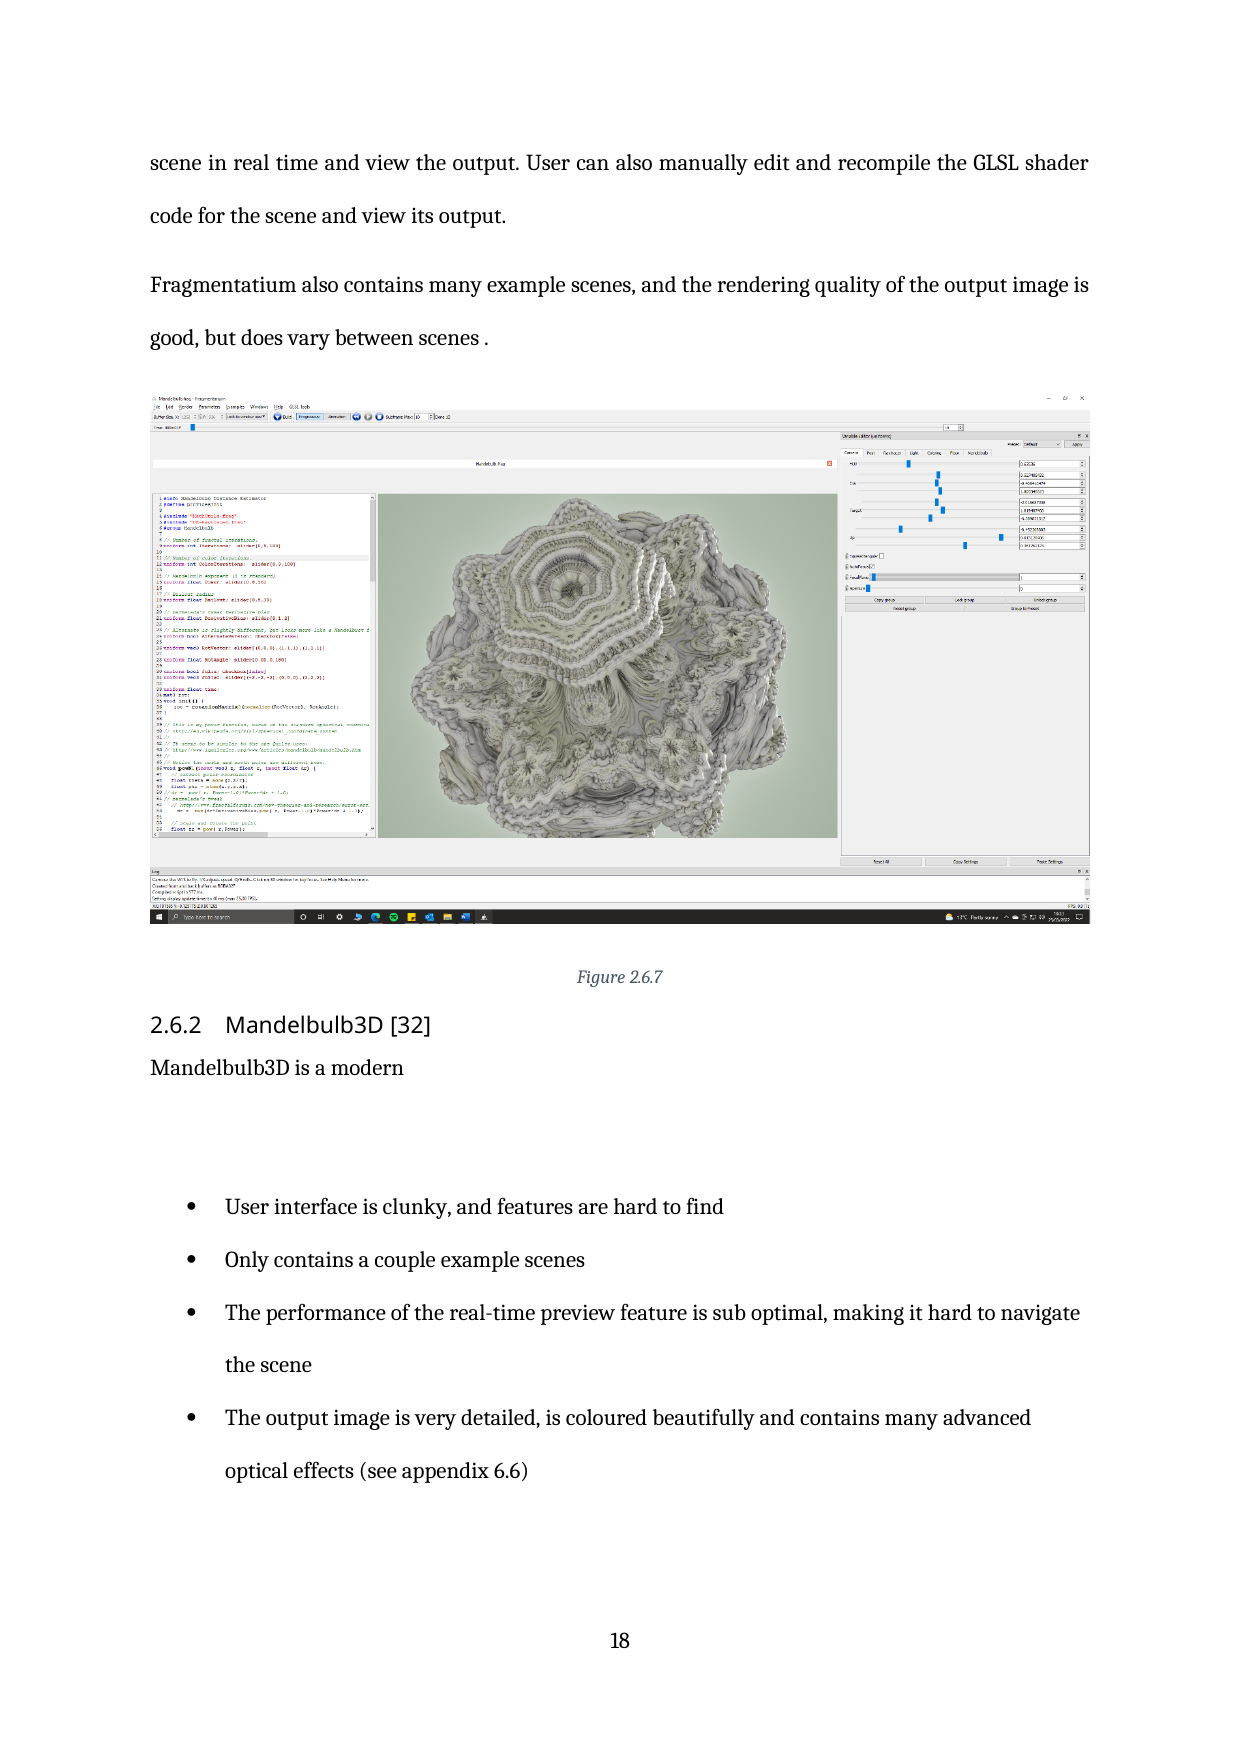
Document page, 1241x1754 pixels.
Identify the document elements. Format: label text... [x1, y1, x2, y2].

subtitle Mandelbulb3D [150, 1009, 1090, 1040]
list Only contains a couple example scenes [187, 1247, 1090, 1273]
picture [150, 394, 1091, 924]
list The performance of the real-time preview feature is sub optimal, making it hard to navigate the scene [187, 1299, 1090, 1378]
list User interface is clunky, and features are hard to find [187, 1194, 1090, 1220]
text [150, 150, 1090, 229]
text Fragmentatium also contains many example scenes, and the rendering quality of the output image is good, but does vary between scenes . [150, 272, 1090, 351]
list The output image is very detailed, is coloured beautifully and contains many advanced optical effects (see appendix 6.6) [187, 1405, 1090, 1484]
text Mandelbulb3D is a modern [150, 1055, 1090, 1081]
